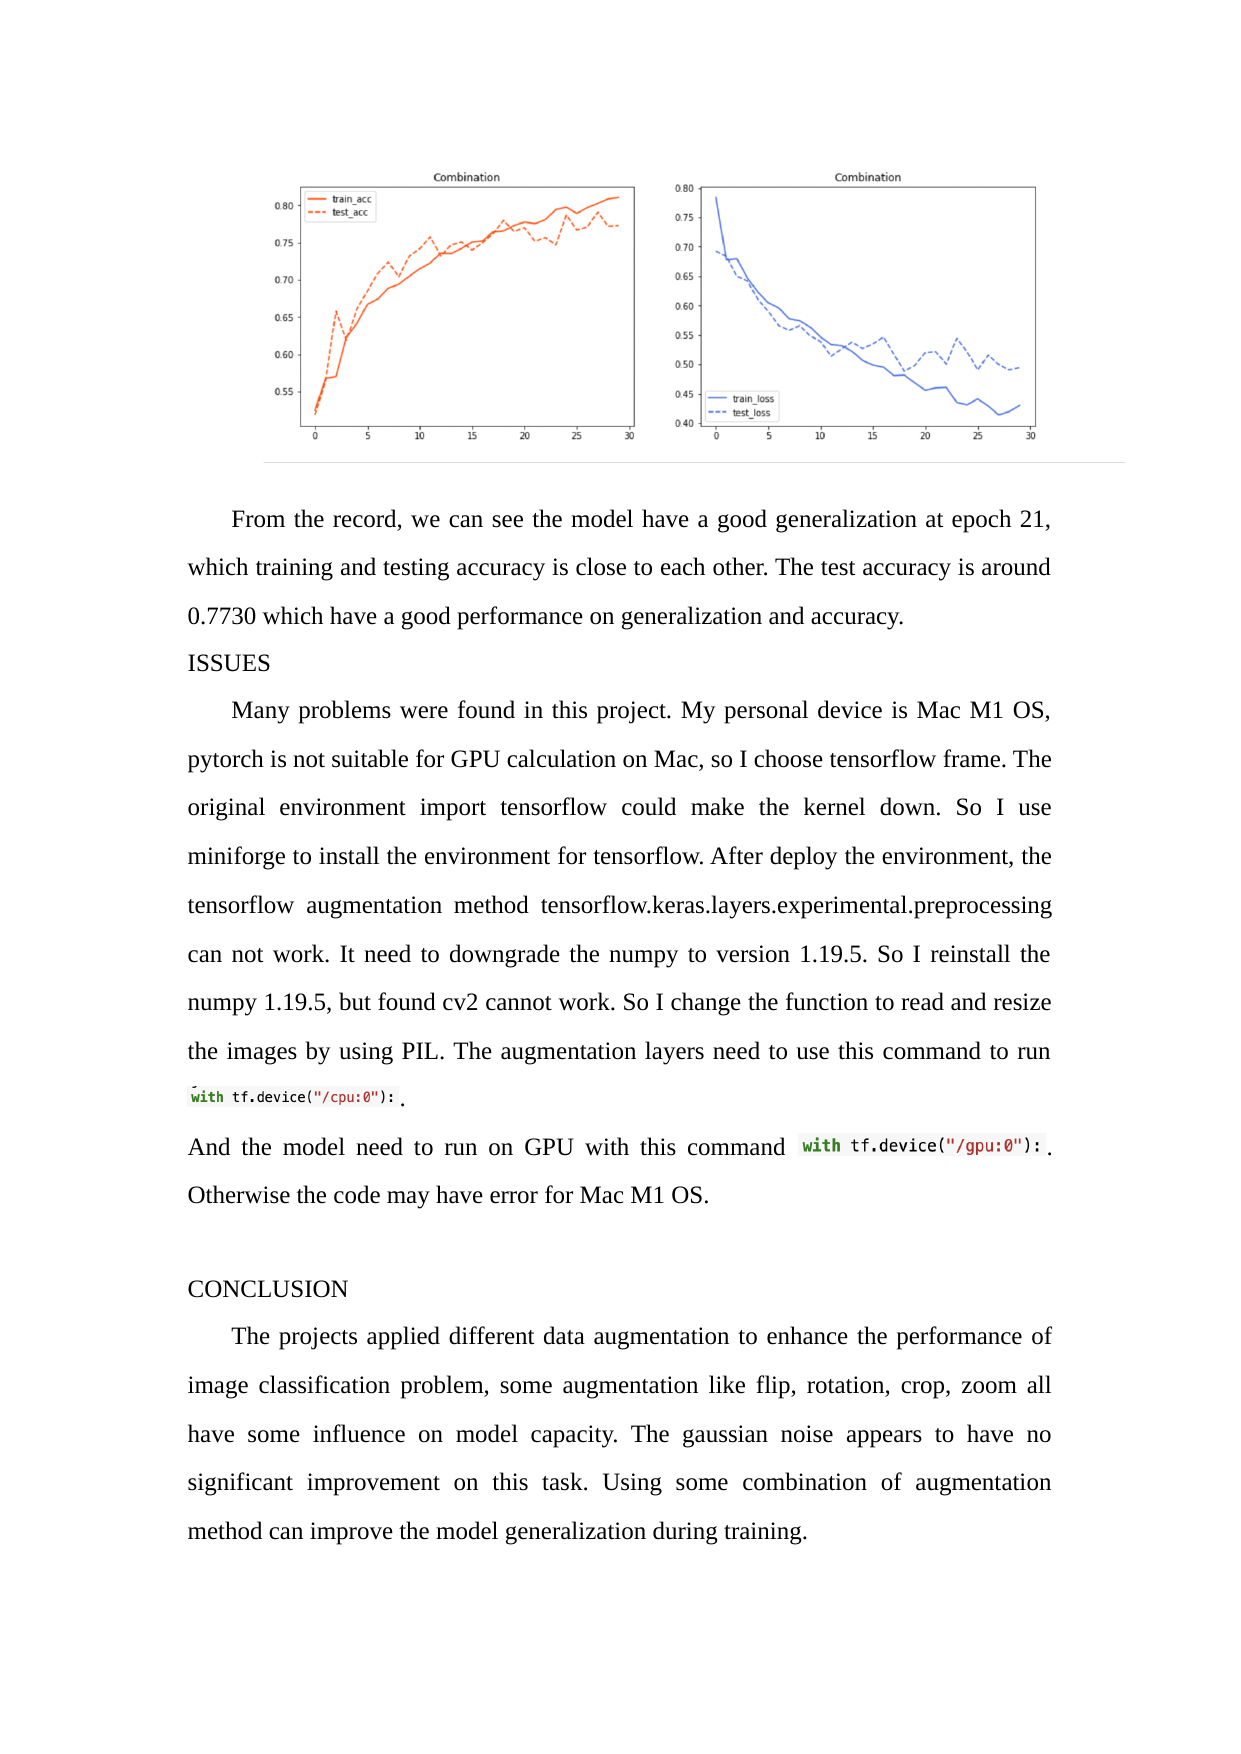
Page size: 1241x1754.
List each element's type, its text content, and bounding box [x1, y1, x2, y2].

text And the model need to run on GPU with this command . Otherwise the code may have error for Mac M1 OS. [187, 1130, 1053, 1211]
text The projects applied different data augmentation to enhance the performance of image classification problem, some augmentation like flip, rotation, crop, zoom all have some influence on model capacity. The gaussian noise appears to have no significant improvement on this task. Using some combination of augmentation method can improve the model generalization during training. [187, 1319, 1053, 1547]
text CONCLUSION [187, 1272, 1053, 1305]
text ISSUES [187, 646, 1053, 679]
picture [797, 1133, 1047, 1156]
text From the record, we can see the model have a good generalization at epoch 21, which training and testing accuracy is close to each other. The test accuracy is around 0.7730 which have a good performance on generalization and accuracy. [187, 502, 1053, 632]
text Many problems were found in this project. My personal device is Mac M1 OS, pytorch is not suitable for GPU calculation on Mac, so I choose tensorflow frame. The original environment import tensorflow could make the kernel down. So I use miniforge to install the environment for tensorflow. After deploy the environment, the tensorflow augmentation method tensorflow.keras.layers.experimental.preprocessing can not work. It need to downgrade the numpy to version 1.19.5. So I reinstall the numpy 1.19.5, but found cv2 cannot work. So I change the function to read and resize the images by using PIL. The augmentation layers need to use this command to run . [187, 693, 1053, 1116]
picture [187, 1086, 400, 1107]
picture [262, 162, 1128, 463]
